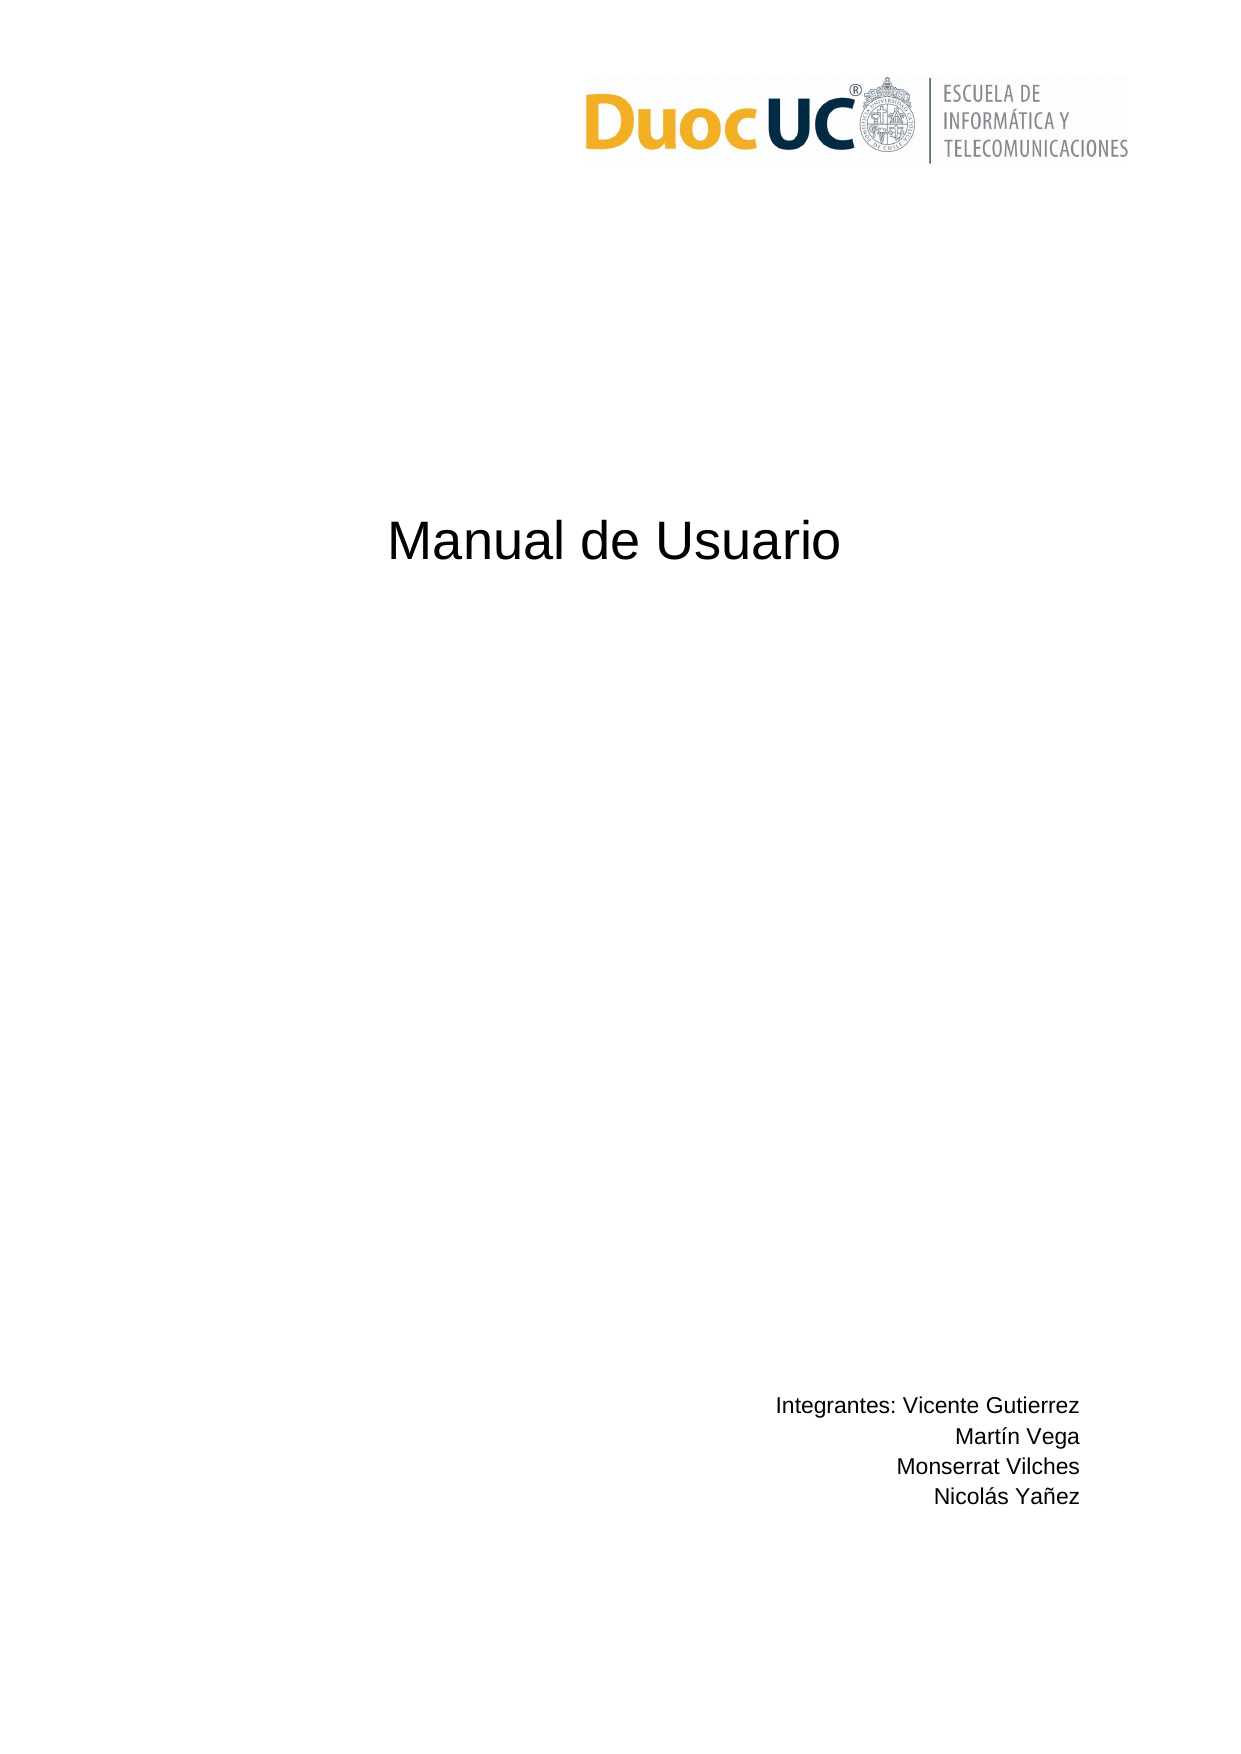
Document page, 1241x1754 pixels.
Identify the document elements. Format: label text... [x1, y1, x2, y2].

text Monserrat Vilches [150, 1453, 1080, 1479]
title Manual de Usuario [150, 508, 1080, 571]
text Integrantes: Vicente Gutierrez [150, 1392, 1080, 1419]
text Nicolás Yañez [150, 1483, 1080, 1509]
text Martín Vega [150, 1423, 1080, 1449]
picture [584, 75, 1129, 166]
